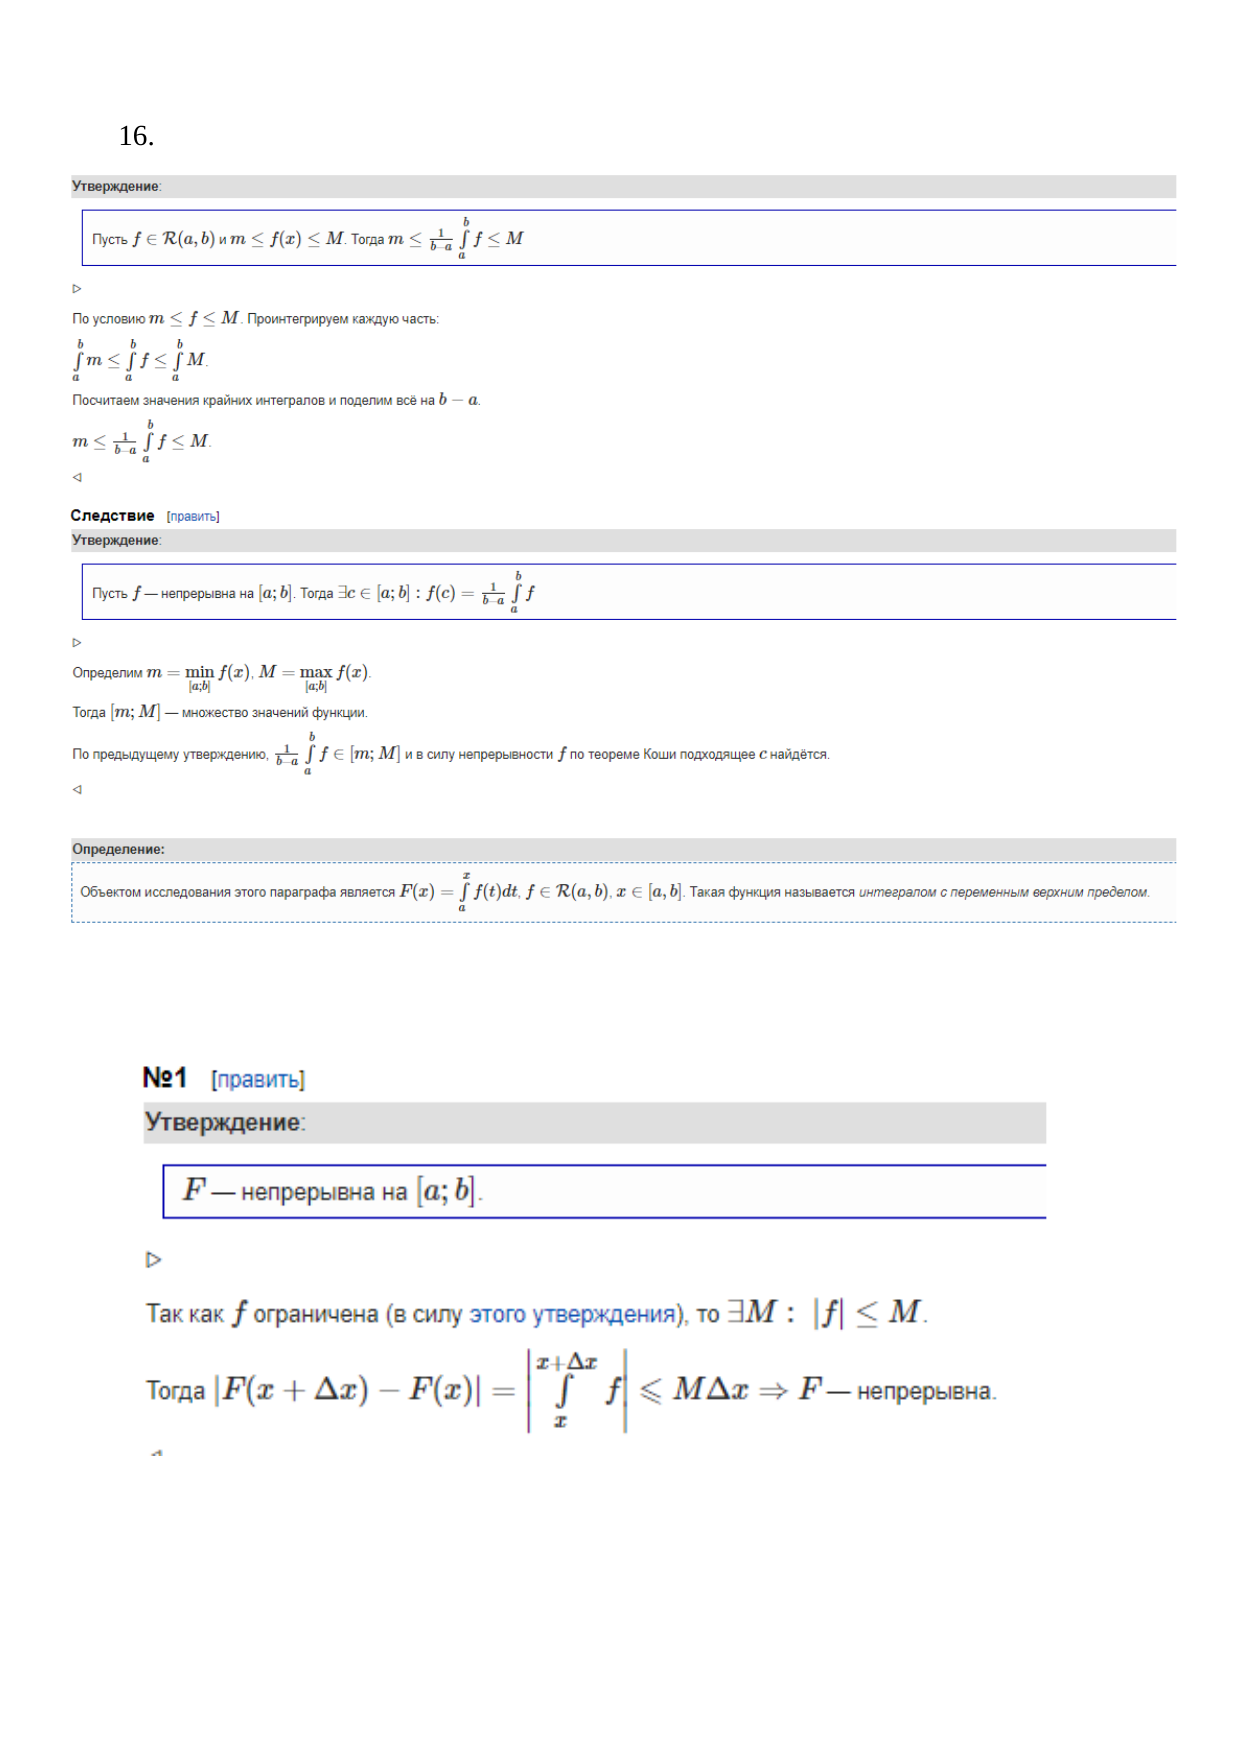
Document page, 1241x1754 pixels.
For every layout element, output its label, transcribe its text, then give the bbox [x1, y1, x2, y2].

text 16. [118, 118, 1122, 152]
picture [63, 171, 1177, 928]
picture [133, 1052, 1047, 1456]
